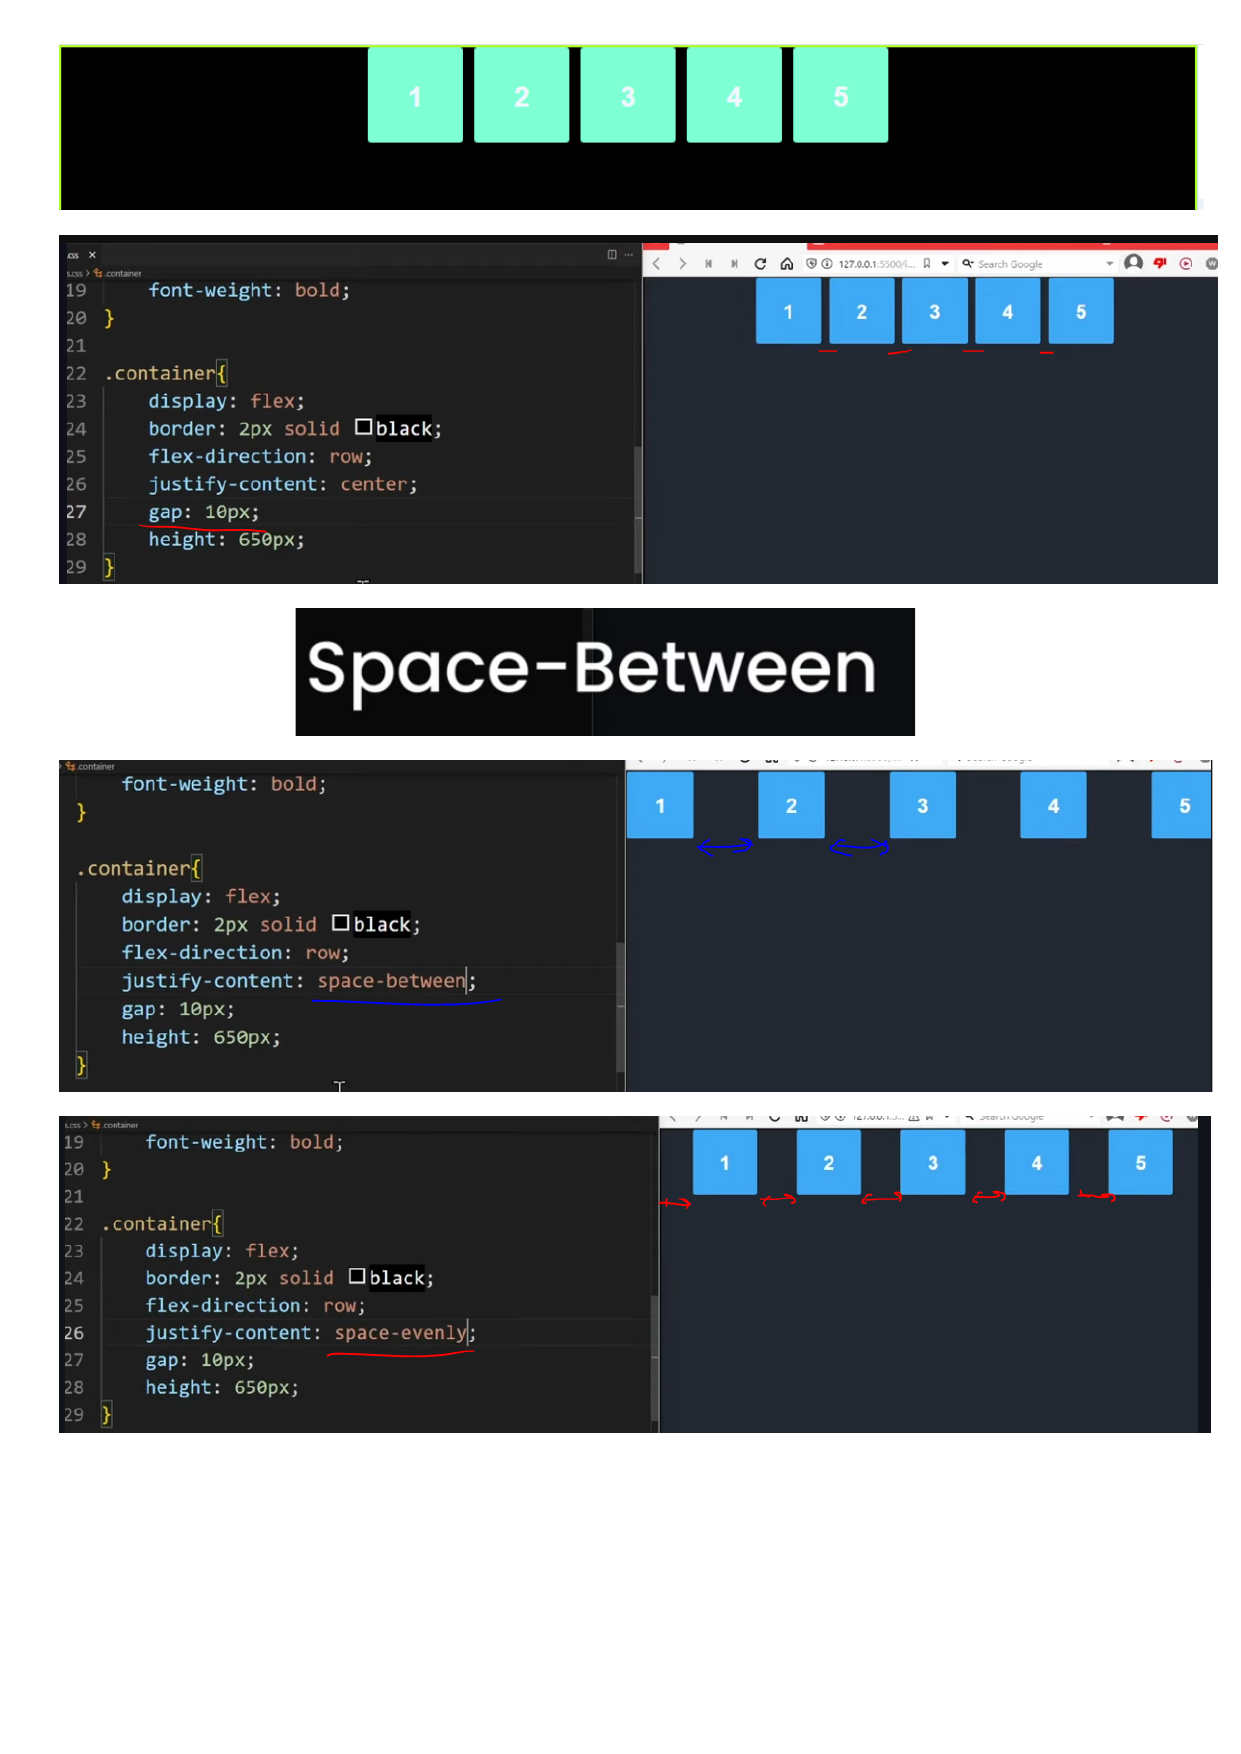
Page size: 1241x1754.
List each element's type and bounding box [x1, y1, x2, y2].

picture [59, 1116, 1213, 1433]
picture [59, 235, 1218, 584]
picture [59, 760, 1213, 1092]
picture [59, 44, 1204, 210]
picture [295, 608, 916, 736]
